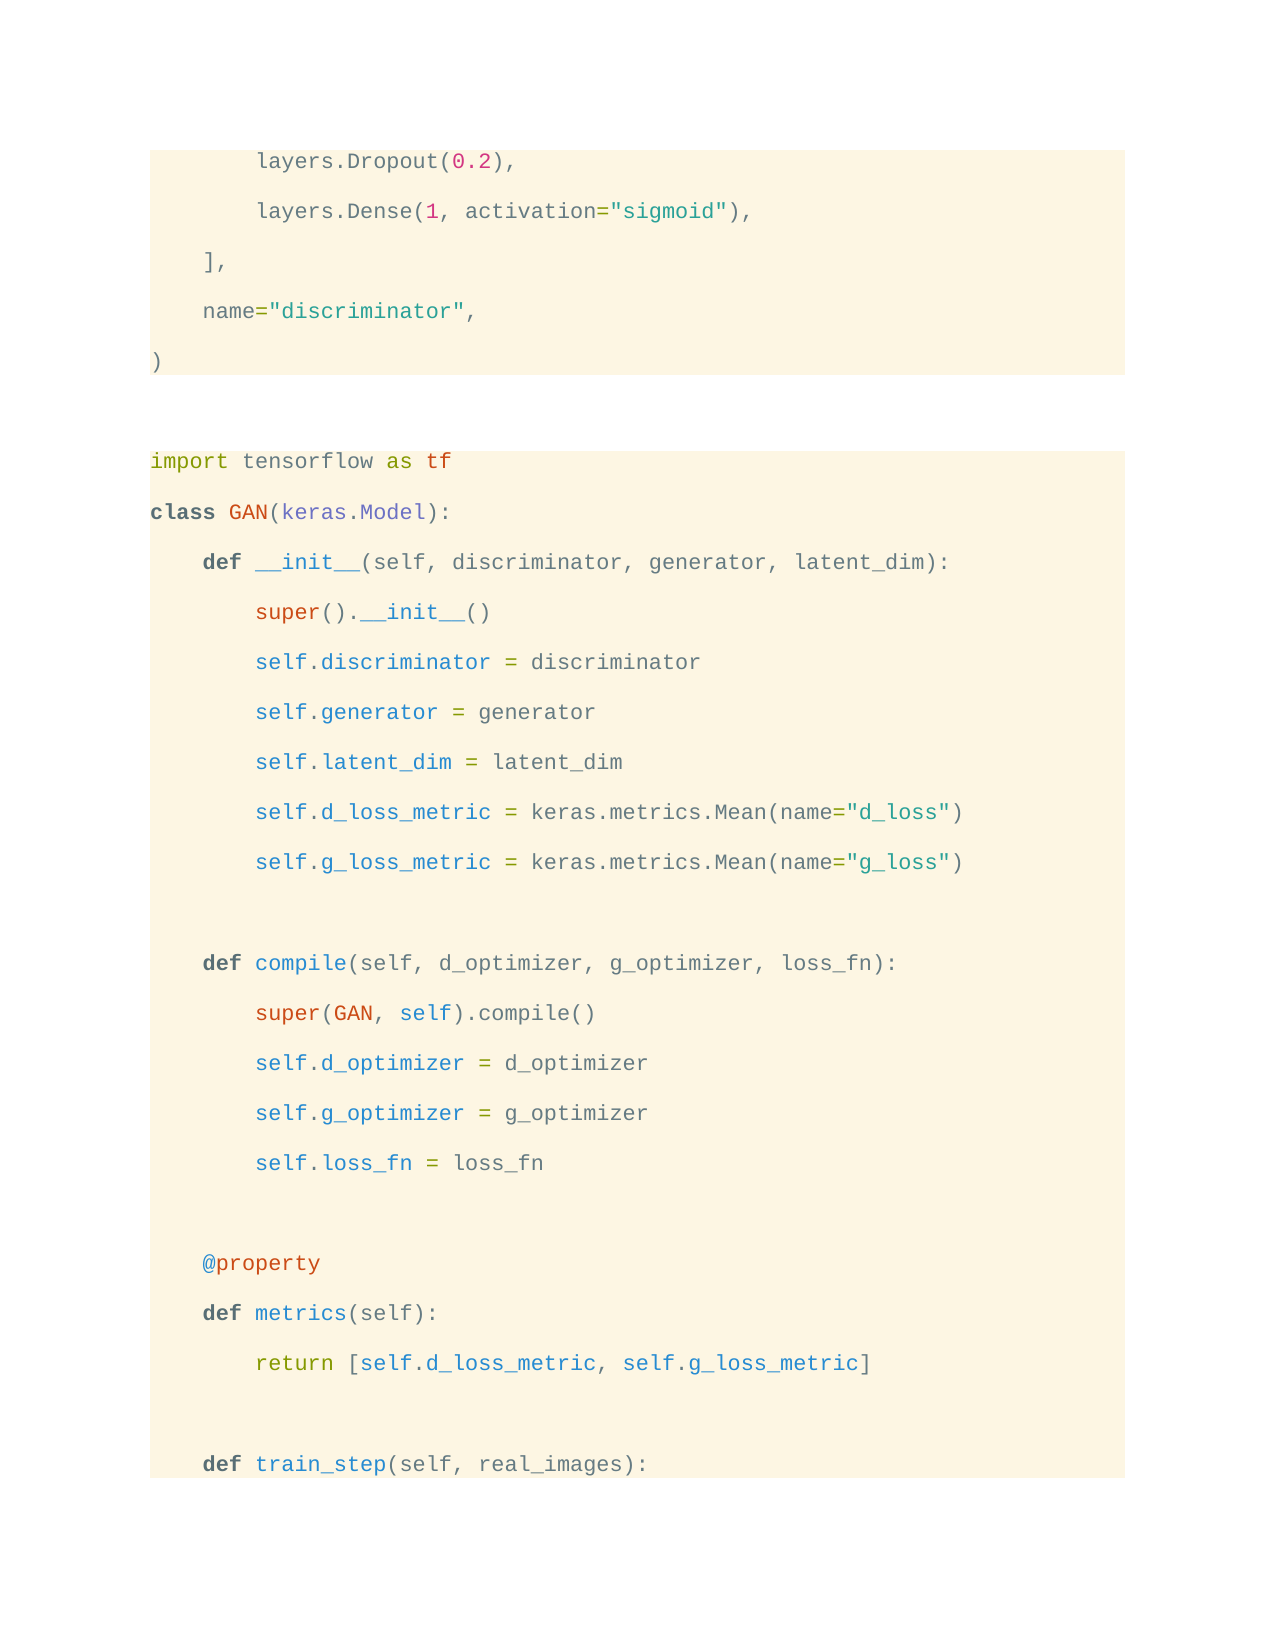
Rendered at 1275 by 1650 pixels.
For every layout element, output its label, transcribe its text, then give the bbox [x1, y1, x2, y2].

text self.latent_dim = latent_dim [150, 751, 1125, 776]
text return [self.d_loss_metric, self.g_loss_metric] [150, 1353, 1125, 1377]
text name="discriminator", [150, 300, 1125, 325]
text ) [150, 350, 1125, 375]
text self.generator = generator [150, 701, 1125, 726]
text def train_step(self, real_images): [150, 1453, 1125, 1478]
text import tensorflow as tf [150, 451, 1125, 476]
text self.g_optimizer = g_optimizer [150, 1102, 1125, 1127]
text def compile(self, d_optimizer, g_optimizer, loss_fn): [150, 952, 1125, 977]
text layers.Dense(1, activation="sigmoid"), [150, 200, 1125, 225]
text @property [150, 1252, 1125, 1277]
text layers.Dropout(0.2), [150, 150, 1125, 175]
text self.g_loss_metric = keras.metrics.Mean(name="g_loss") [150, 852, 1125, 876]
text super().__init__() [150, 601, 1125, 626]
text self.discriminator = discriminator [150, 651, 1125, 676]
text class GAN(keras.Model): [150, 501, 1125, 526]
text self.d_loss_metric = keras.metrics.Mean(name="d_loss") [150, 801, 1125, 826]
text ], [150, 250, 1125, 275]
text super(GAN, self).compile() [150, 1002, 1125, 1027]
text def metrics(self): [150, 1302, 1125, 1327]
text self.d_optimizer = d_optimizer [150, 1052, 1125, 1077]
text self.loss_fn = loss_fn [150, 1152, 1125, 1177]
text def __init__(self, discriminator, generator, latent_dim): [150, 551, 1125, 576]
